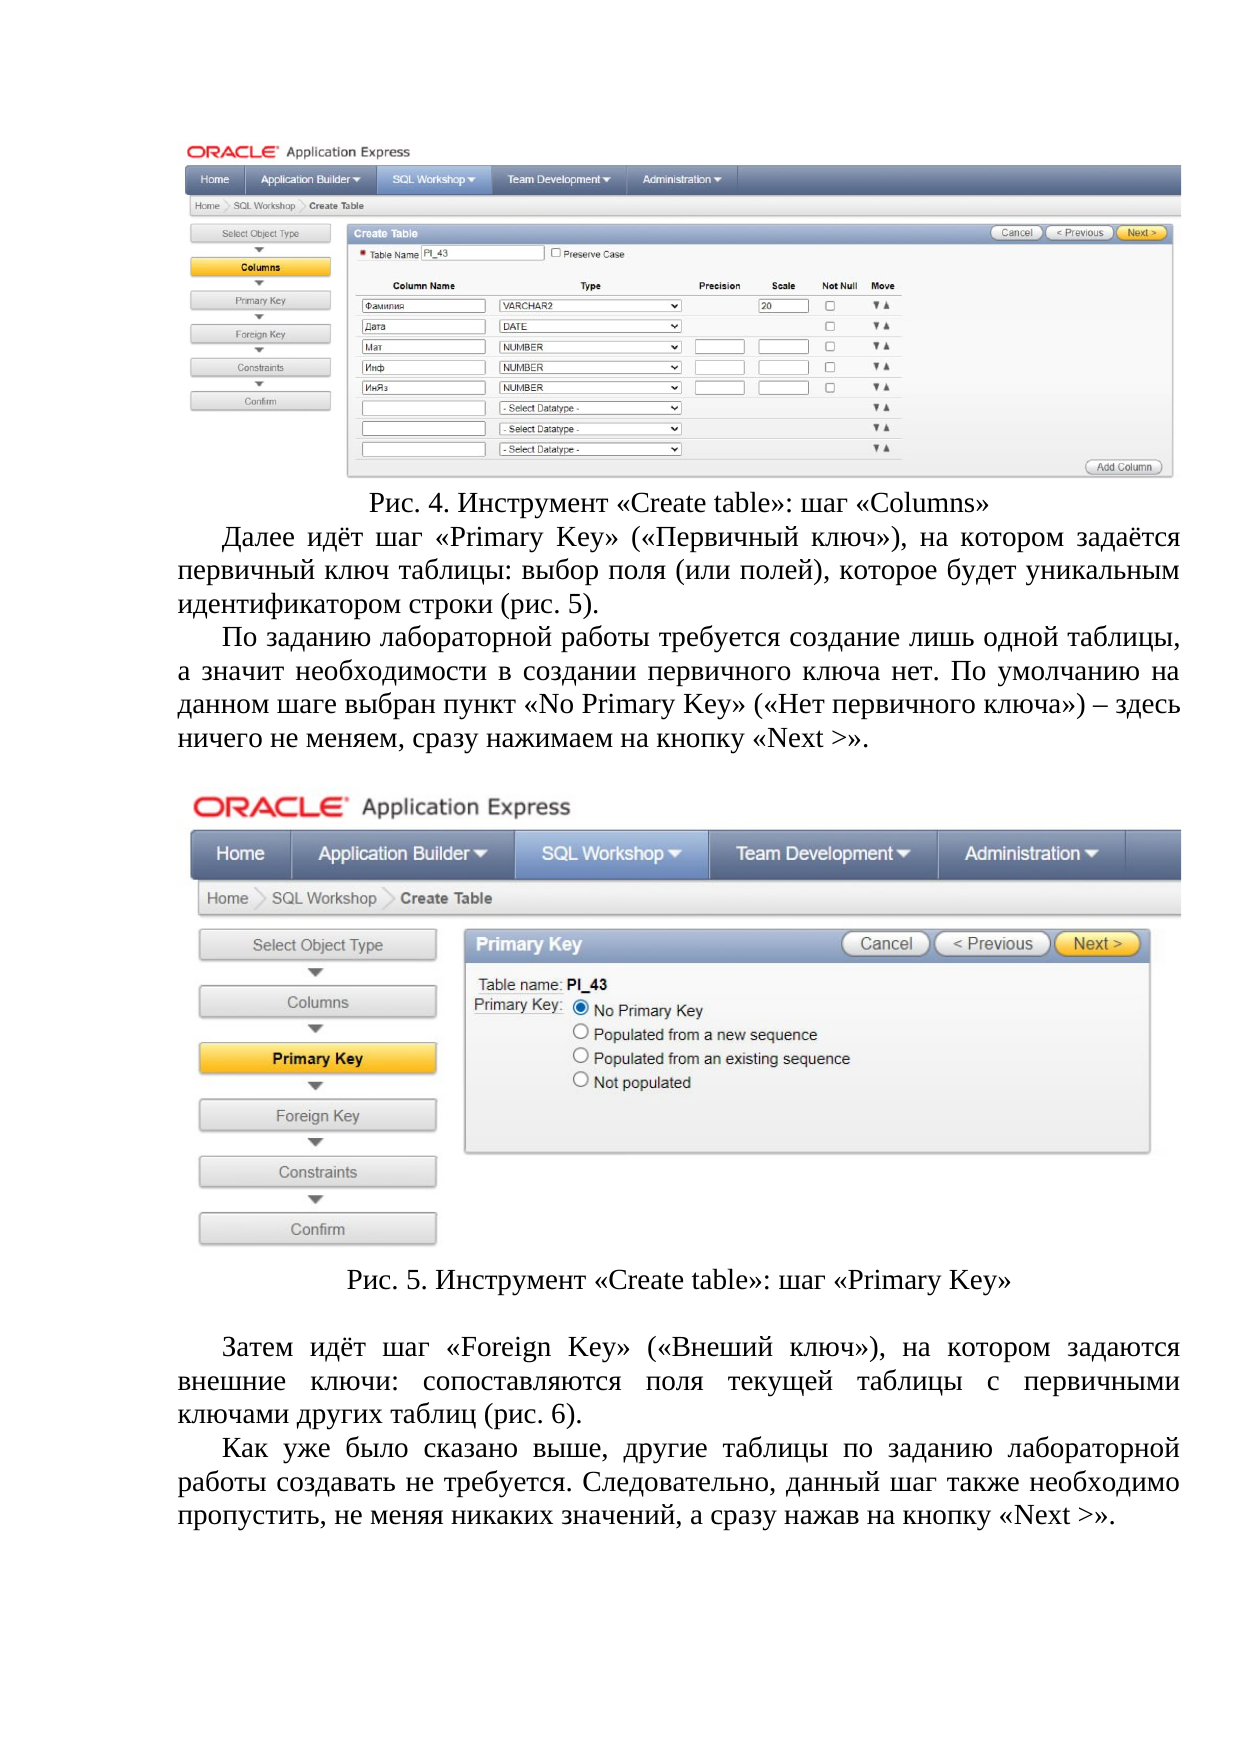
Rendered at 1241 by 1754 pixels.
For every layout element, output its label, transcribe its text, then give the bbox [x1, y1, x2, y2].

text Как уже было сказано выше, другие таблицы по заданию лабораторной работы создавать не требуется. Следовательно, данный шаг также необходимо пропустить, не меняя никаких значений, а сразу нажав на кнопку «Next >». [177, 1430, 1181, 1531]
picture [177, 141, 1182, 486]
text По заданию лабораторной работы требуется создание лишь одной таблицы, а значит необходимости в создании первичного ключа нет. По умолчанию на данном шаге выбран пункт «No Primary Key» («Нет первичного ключа») – здесь ничего не меняем, сразу нажимаем на кнопку «Next >». [177, 619, 1181, 753]
text Рис. 5. Инструмент «Create table»: шаг «Primary Key» [177, 1263, 1181, 1296]
text Затем идёт шаг «Foreign Key» («Внеший ключ»), на котором задаются внешние ключи: сопоставляются поля текущей таблицы с первичными ключами других таблиц (рис. 6). [177, 1329, 1181, 1430]
text Рис. 4. Инструмент «Create table»: шаг «Columns» [177, 486, 1181, 519]
text Далее идёт шаг «Primary Key» («Первичный ключ»), на котором задаётся первичный ключ таблицы: выбор поля (или полей), которое будет уникальным идентификатором строки (рис. 5). [177, 519, 1181, 619]
picture [177, 787, 1182, 1263]
